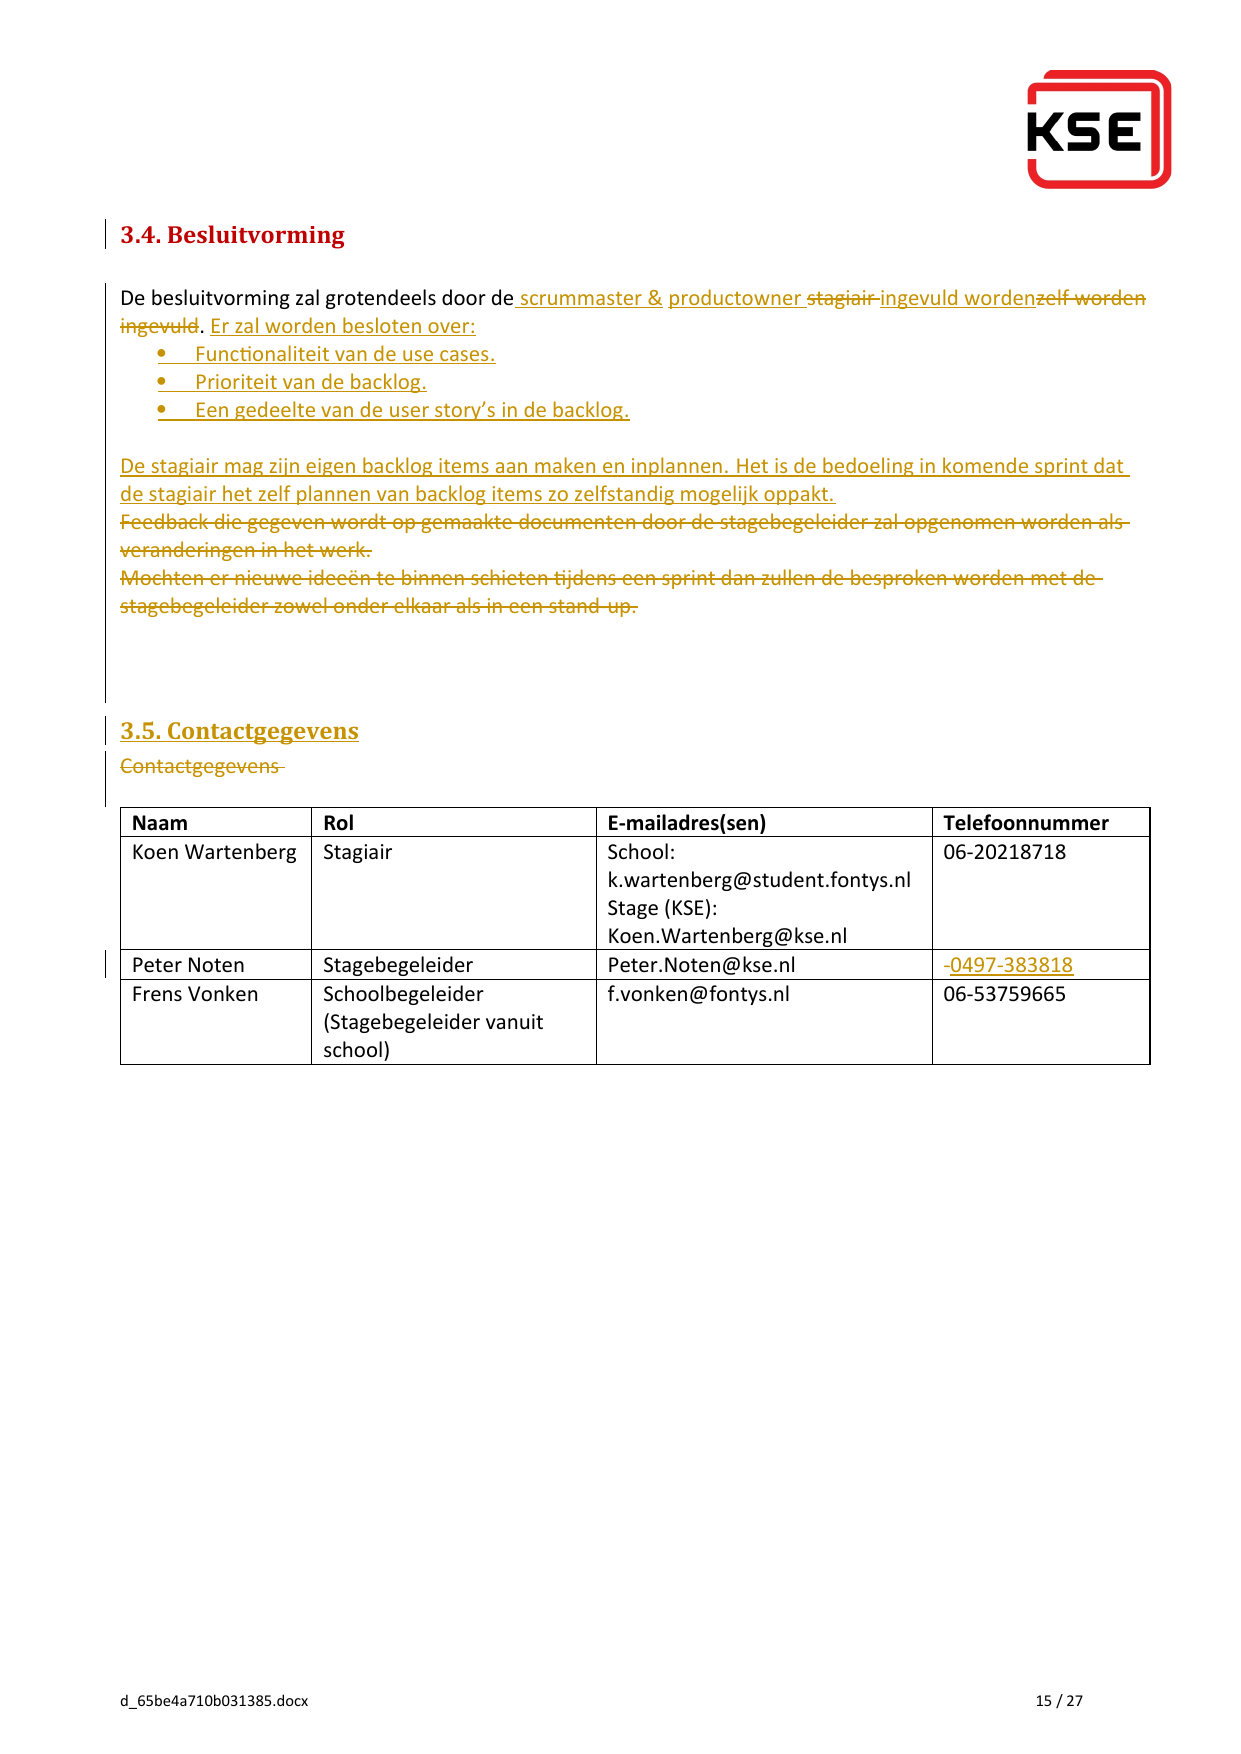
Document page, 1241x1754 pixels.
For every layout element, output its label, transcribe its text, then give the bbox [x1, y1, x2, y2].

table_cell 06-53759665 [933, 980, 1149, 1063]
table_cell Koen Wartenberg [121, 837, 311, 949]
table_cell Peter.Noten@kse.nl [597, 950, 932, 978]
table_cell Peter Noten [121, 950, 311, 978]
table_header E-mailadres(sen) [597, 808, 932, 836]
text De besluitvorming zal grotendeels door de . [120, 283, 1150, 339]
table_cell 06-20218718 [933, 837, 1149, 949]
picture [1027, 70, 1172, 189]
table_header Naam [121, 808, 311, 836]
table_cell Schoolbegeleider (Stagebegeleider vanuit school) [312, 980, 596, 1063]
table_cell School: k.wartenberg@student.fontys.nl Stage (KSE): Koen.Wartenberg@kse.nl [597, 837, 932, 949]
table_cell Stagebegeleider [312, 950, 596, 978]
table_header Rol [312, 808, 596, 836]
table_cell [933, 950, 1149, 978]
table_cell Stagiair [312, 837, 596, 949]
table_header Telefoonnummer [933, 808, 1149, 836]
table_cell Frens Vonken [121, 980, 311, 1063]
table_cell f.vonken@fontys.nl [597, 980, 932, 1063]
subtitle Besluitvorming [120, 219, 1150, 248]
